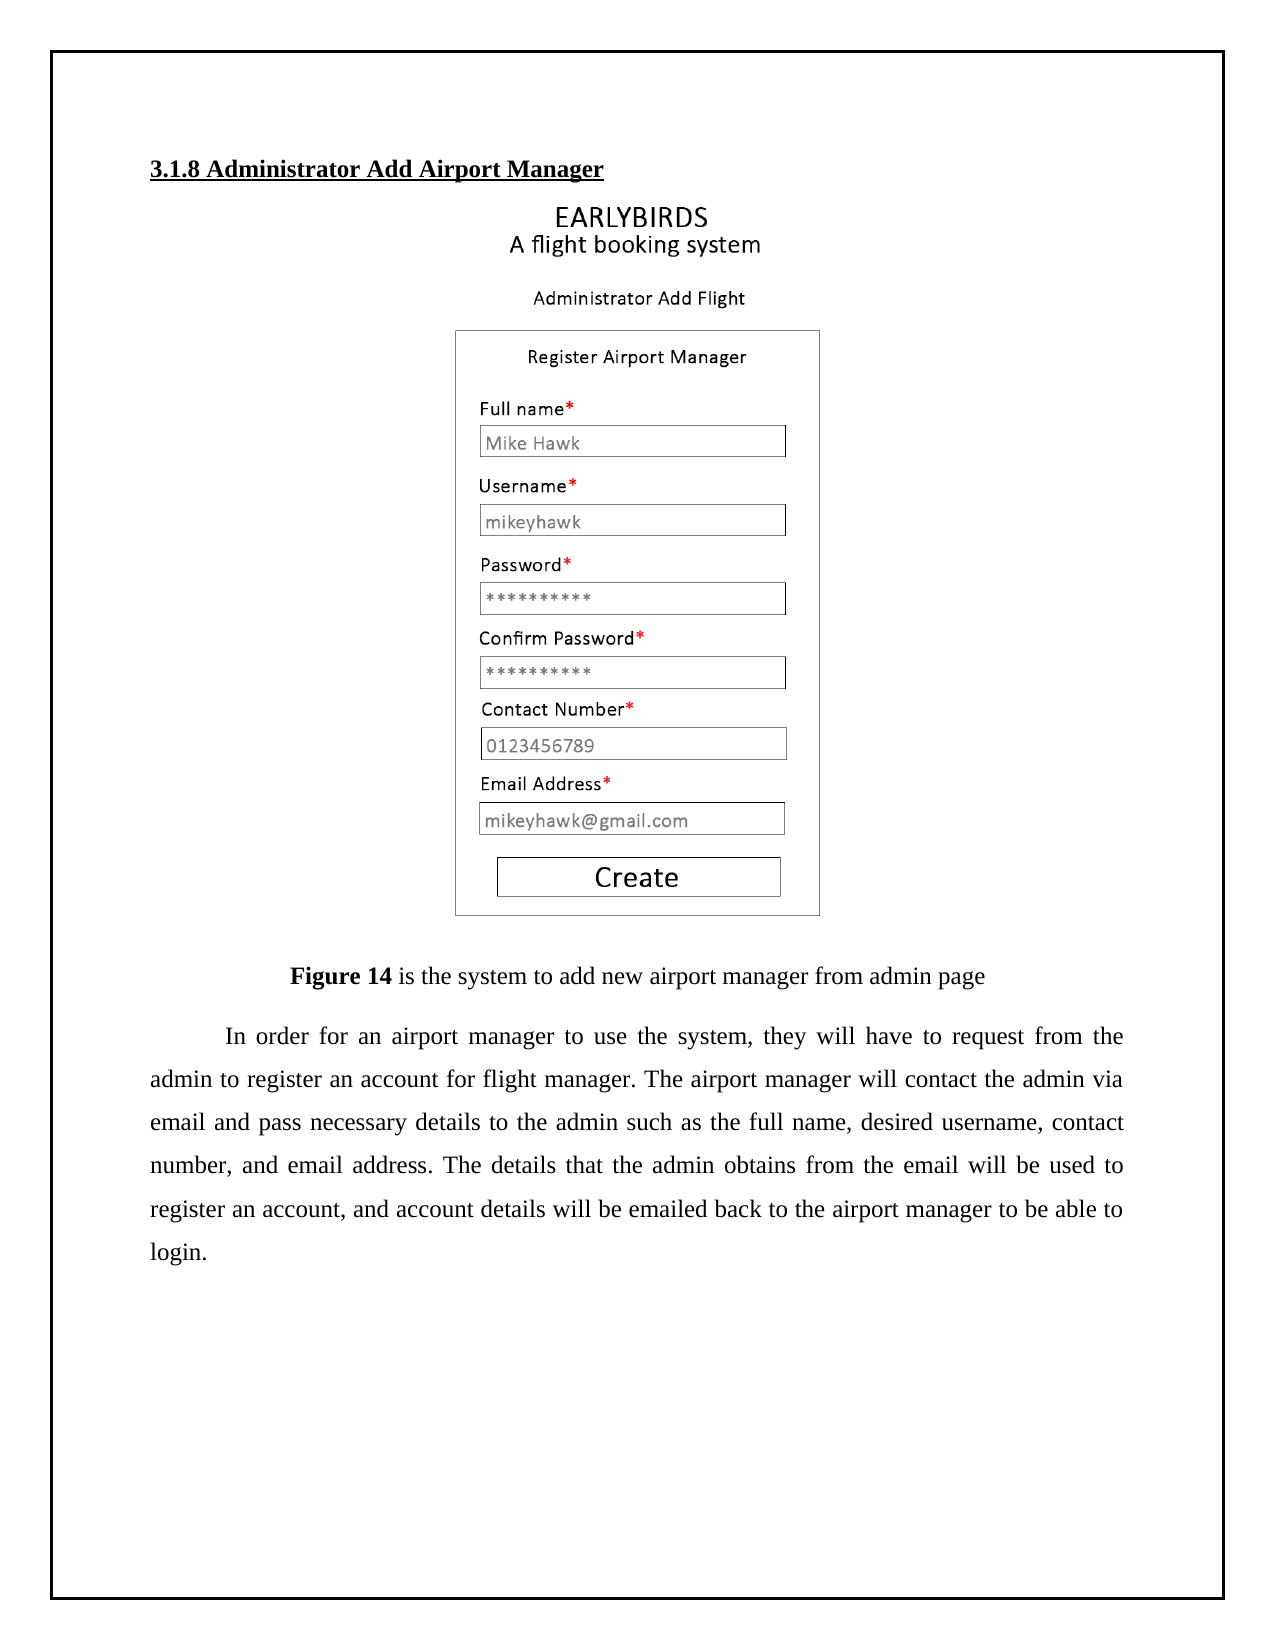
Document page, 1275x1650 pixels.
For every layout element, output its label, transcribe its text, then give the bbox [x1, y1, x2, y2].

text In order for an airport manager to use the system, they will have to request from the admin to register an account for flight manager. The airport manager will contact the admin via email and pass necessary details to the admin such as the full name, desired username, contact number, and email address. The details that the admin obtains from the email will be used to register an account, and account details will be emailed back to the airport manager to be able to login. [150, 1021, 1125, 1266]
text Figure 14 is the system to add new airport manager from admin page [150, 961, 1125, 990]
subtitle 3.1.8 Administrator Add Airport Manager [150, 154, 1125, 183]
picture [246, 197, 1029, 931]
